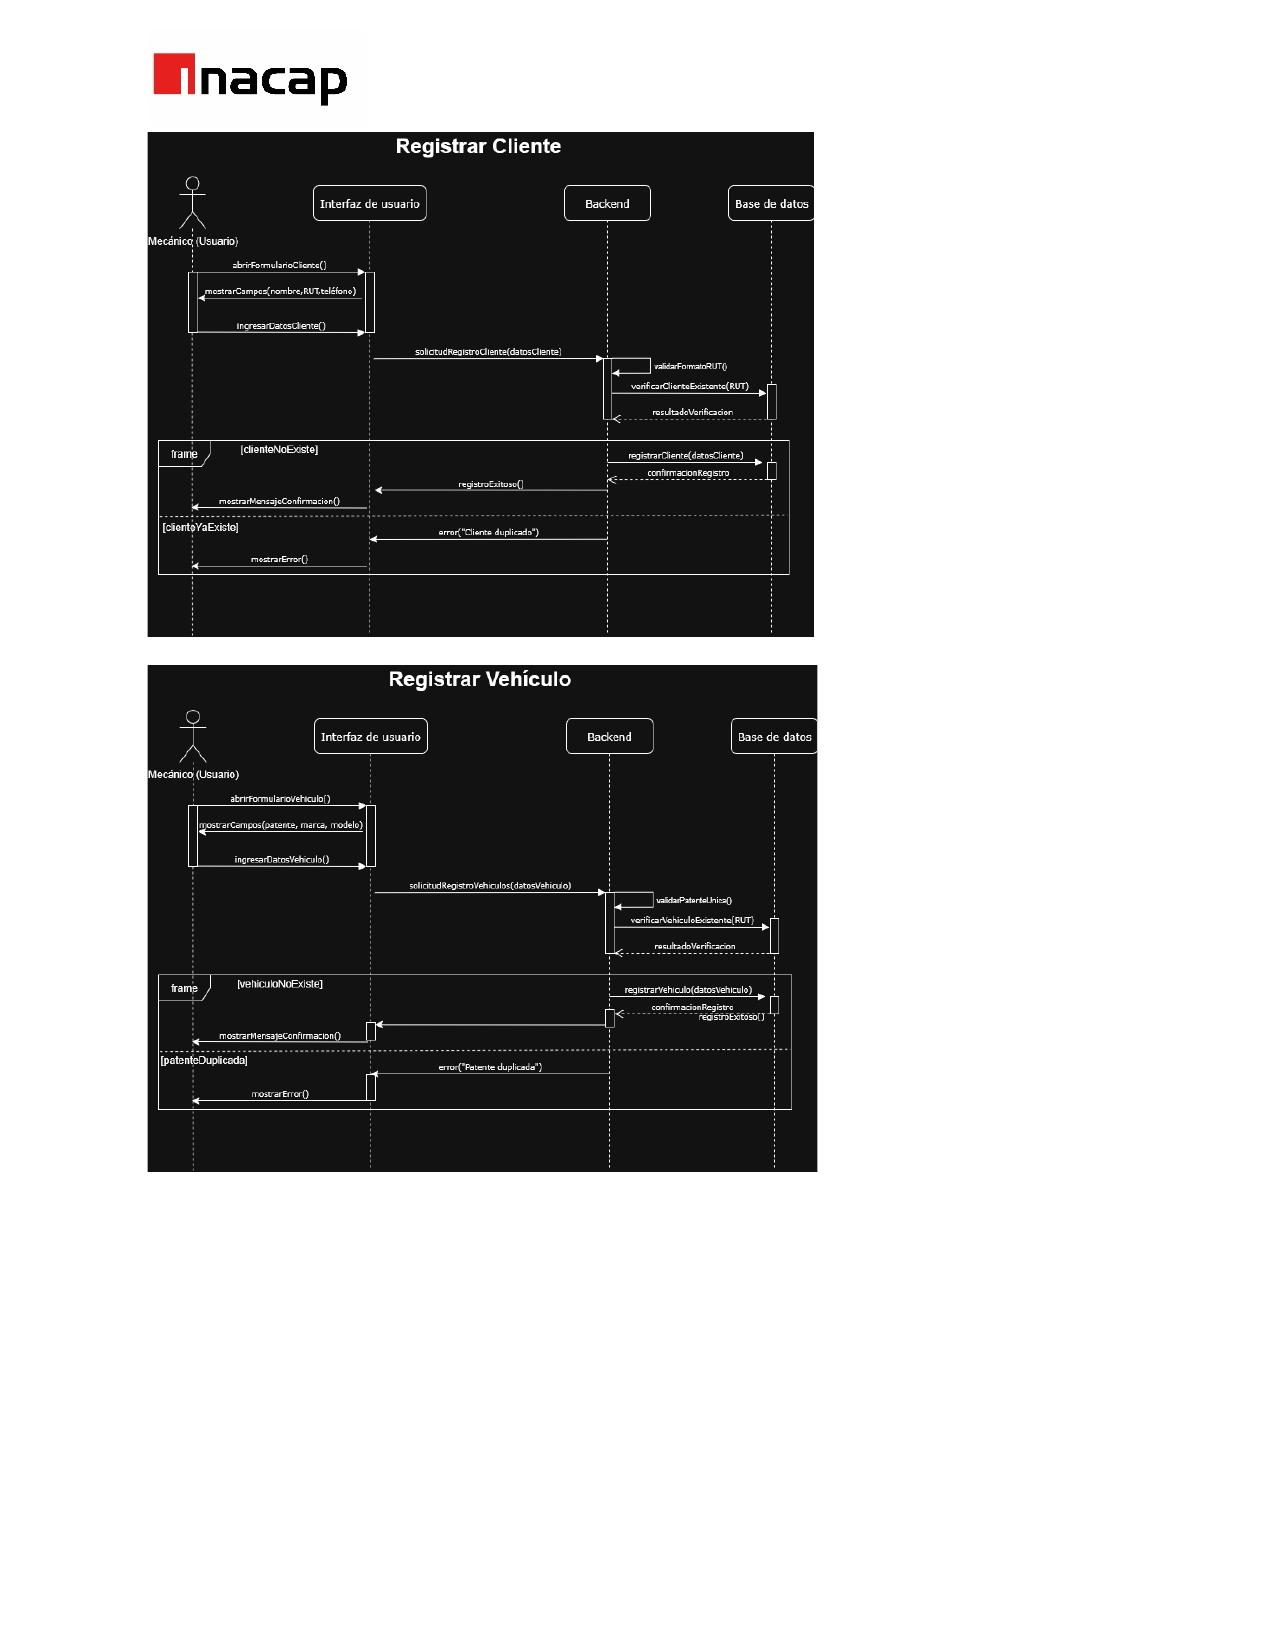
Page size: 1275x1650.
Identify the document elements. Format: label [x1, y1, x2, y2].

picture [147, 665, 818, 1172]
picture [147, 28, 370, 130]
picture [147, 132, 814, 637]
